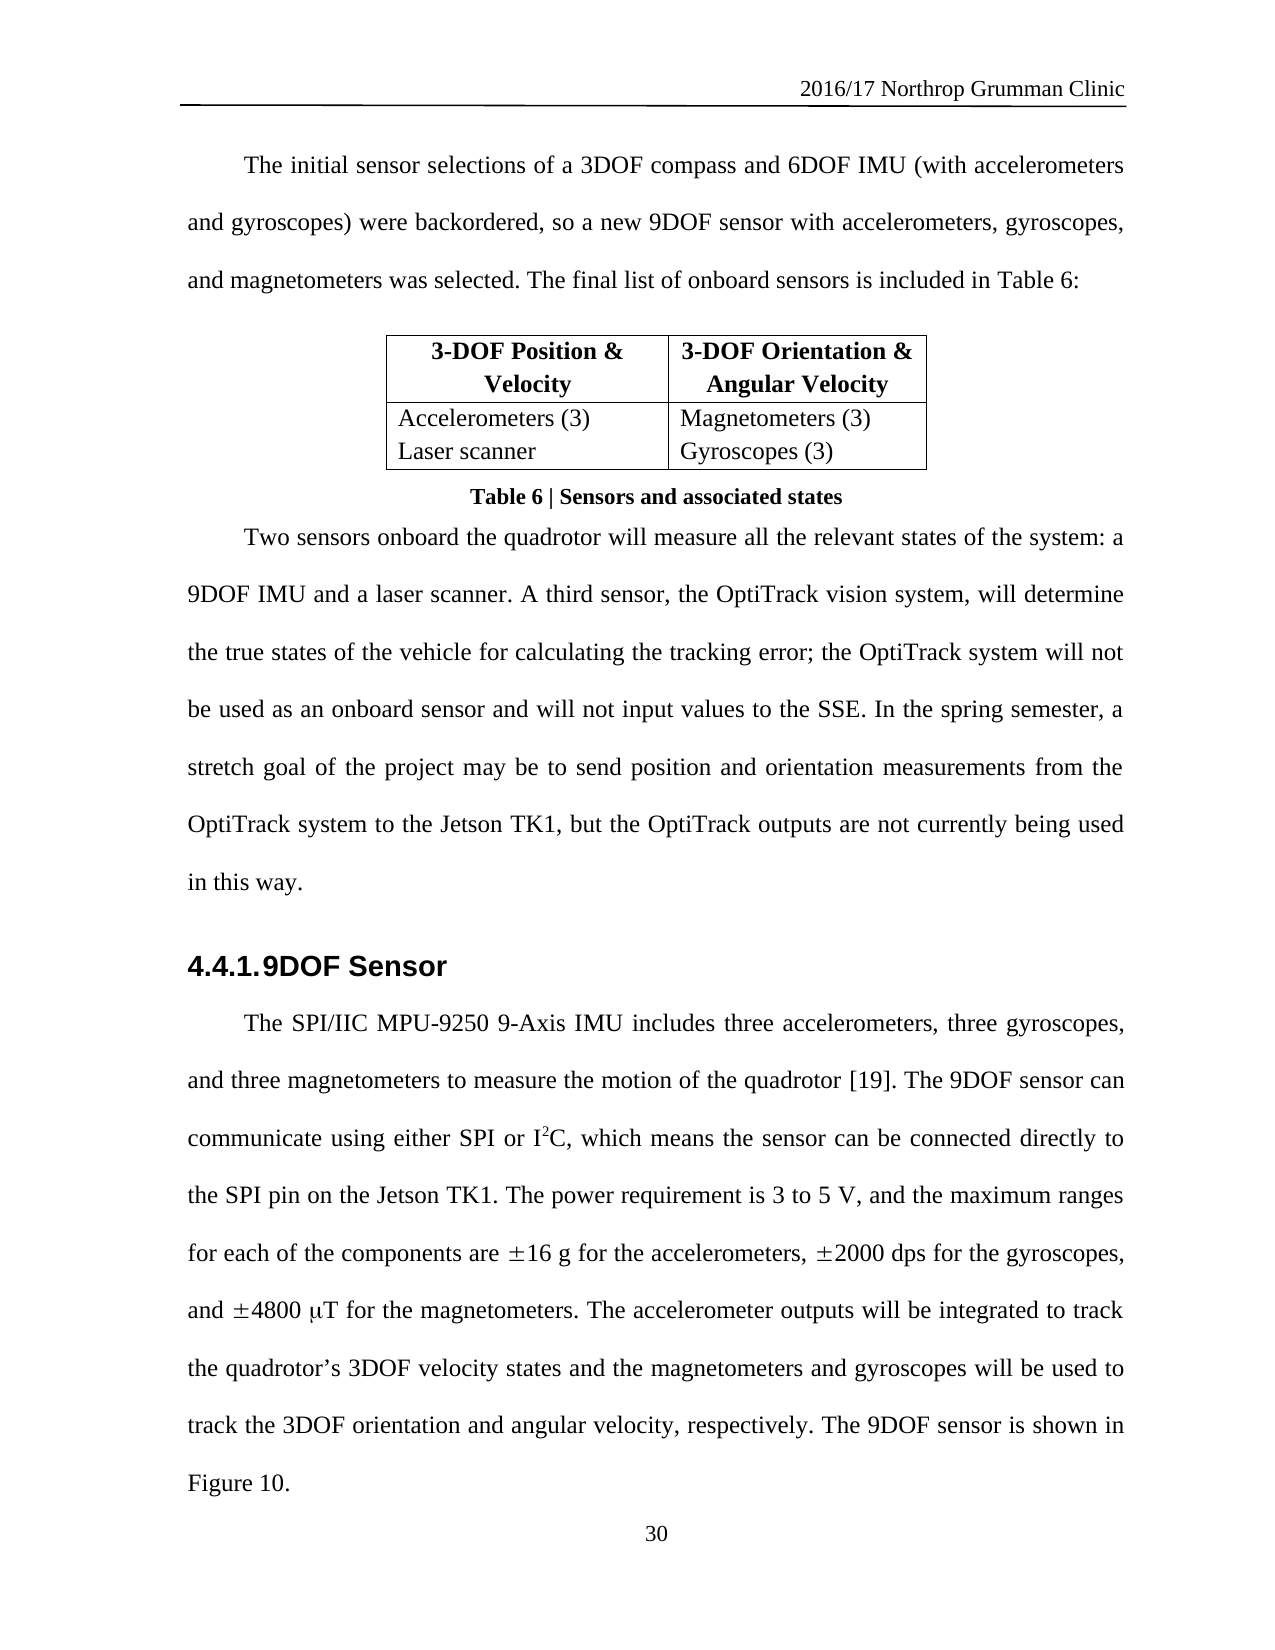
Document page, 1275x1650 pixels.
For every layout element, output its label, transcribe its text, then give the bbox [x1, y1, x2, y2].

table_cell Accelerometers (3) Laser scanner [387, 403, 668, 469]
table_header 3-DOF Position & Velocity [387, 336, 668, 402]
subtitle 9DOF Sensor [187, 949, 1125, 983]
table_cell Magnetometers (3) Gyroscopes (3) [669, 403, 926, 469]
table_header 3-DOF Orientation & Angular Velocity [669, 336, 926, 402]
text Table | Sensors and associated states [187, 483, 1125, 509]
text Two sensors onboard the quadrotor will measure all the relevant states of the system: a 9DOF IMU and a laser scanner. A third sensor, the OptiTrack vision system, will determine the true states of the vehicle for calculating the tracking error; the OptiTrack system will not be used as an onboard sensor and will not input values to the SSE. In the spring semester, a stretch goal of the project may be to send position and orientation measurements from the OptiTrack system to the Jetson TK1, but the OptiTrack outputs are not currently being used in this way. [187, 522, 1125, 895]
text The initial sensor selections of a 3DOF compass and 6DOF IMU (with accelerometers and gyroscopes) were backordered, so a new 9DOF sensor with accelerometers, gyroscopes, and magnetometers was selected. The final list of onboard sensors is included in Table 6: [187, 150, 1125, 294]
text The SPI/IIC MPU-9250 9-Axis IMU includes three accelerometers, three gyroscopes, and three magnetometers to measure the motion of the quadrotor [19]. The 9DOF sensor can communicate using either SPI or I2C, which means the sensor can be connected directly to the SPI pin on the Jetson TK1. The power requirement is 3 to 5 V, and the maximum ranges for each of the components are 16 g for the accelerometers, 2000 dps for the gyroscopes, and 4800 T for the magnetometers. The accelerometer outputs will be integrated to track the quadrotor’s 3DOF velocity states and the magnetometers and gyroscopes will be used to track the 3DOF orientation and angular velocity, respectively. The 9DOF sensor is shown in Figure 10. [187, 1008, 1125, 1496]
